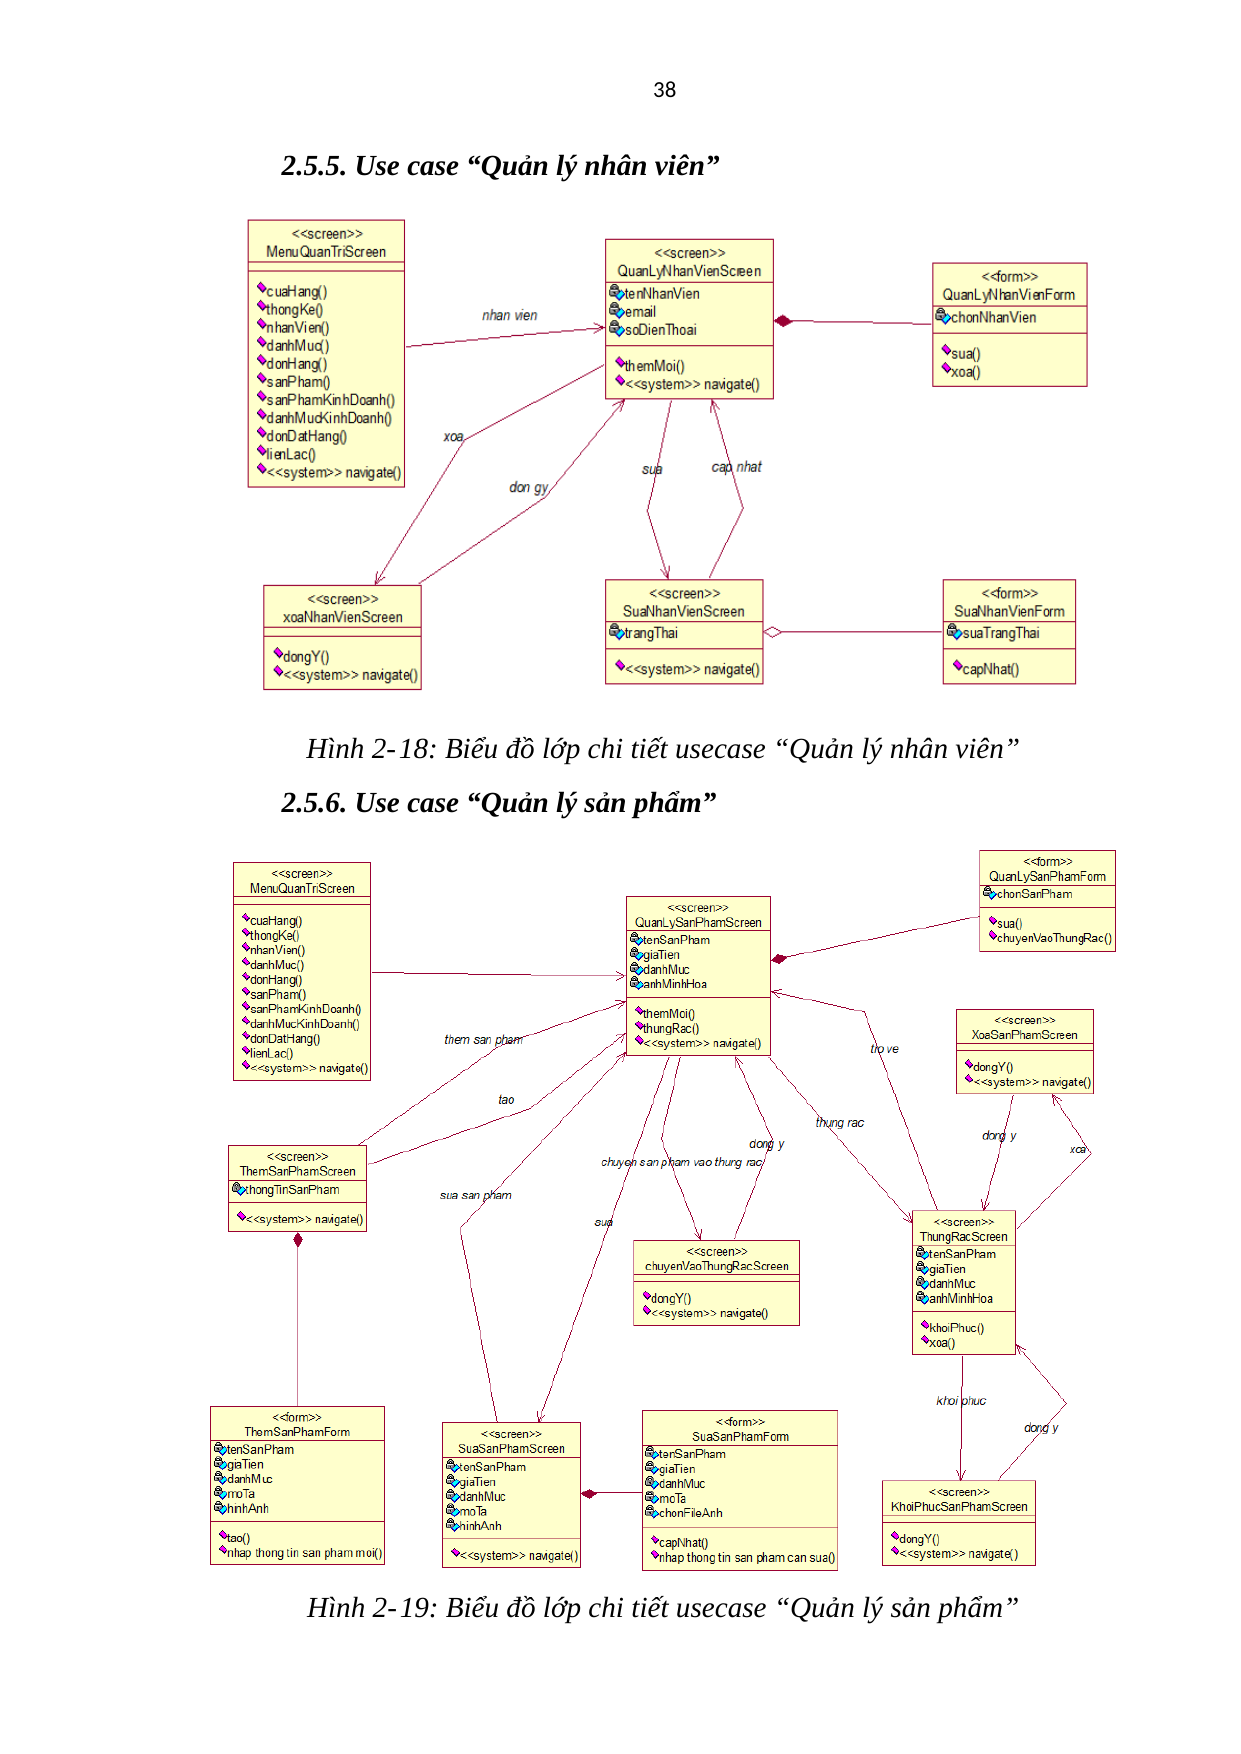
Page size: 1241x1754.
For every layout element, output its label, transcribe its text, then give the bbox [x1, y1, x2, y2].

text Use case “Quản lý nhân viên” [281, 148, 1122, 181]
picture [206, 835, 1122, 1574]
text Use case “Quản lý sản phẩm” [281, 785, 1122, 819]
text Hình 2-19: Biểu đồ lớp chi tiết usecase “Quản lý sản phẩm” [207, 1591, 1122, 1624]
text Hình 2-18: Biểu đồ lớp chi tiết usecase “Quản lý nhân viên” [207, 731, 1122, 764]
picture [206, 198, 1122, 715]
